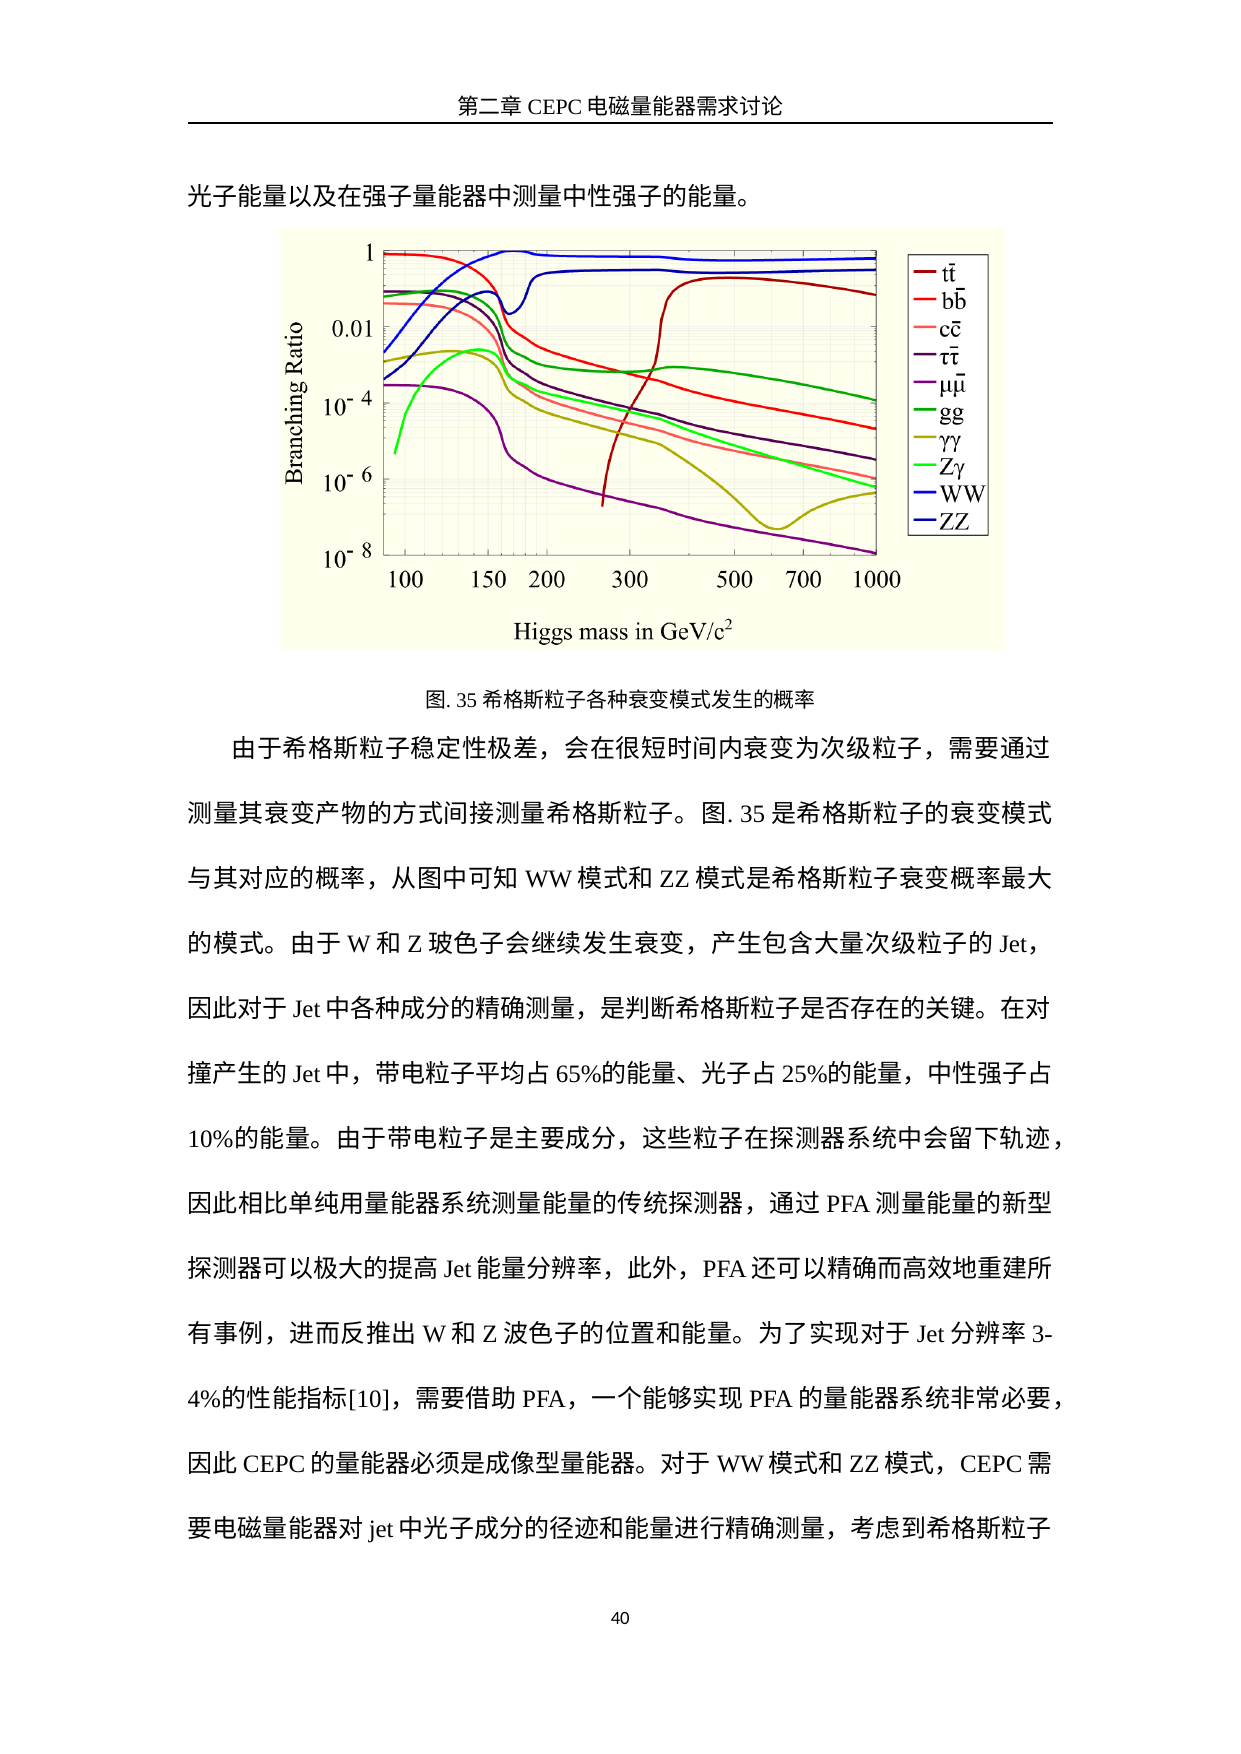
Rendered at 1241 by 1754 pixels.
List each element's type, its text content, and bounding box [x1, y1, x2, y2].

picture [278, 227, 1006, 650]
text 图. 35 希格斯粒子各种衰变模式发生的概率 [187, 682, 1053, 714]
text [187, 714, 1053, 1559]
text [187, 162, 1053, 227]
